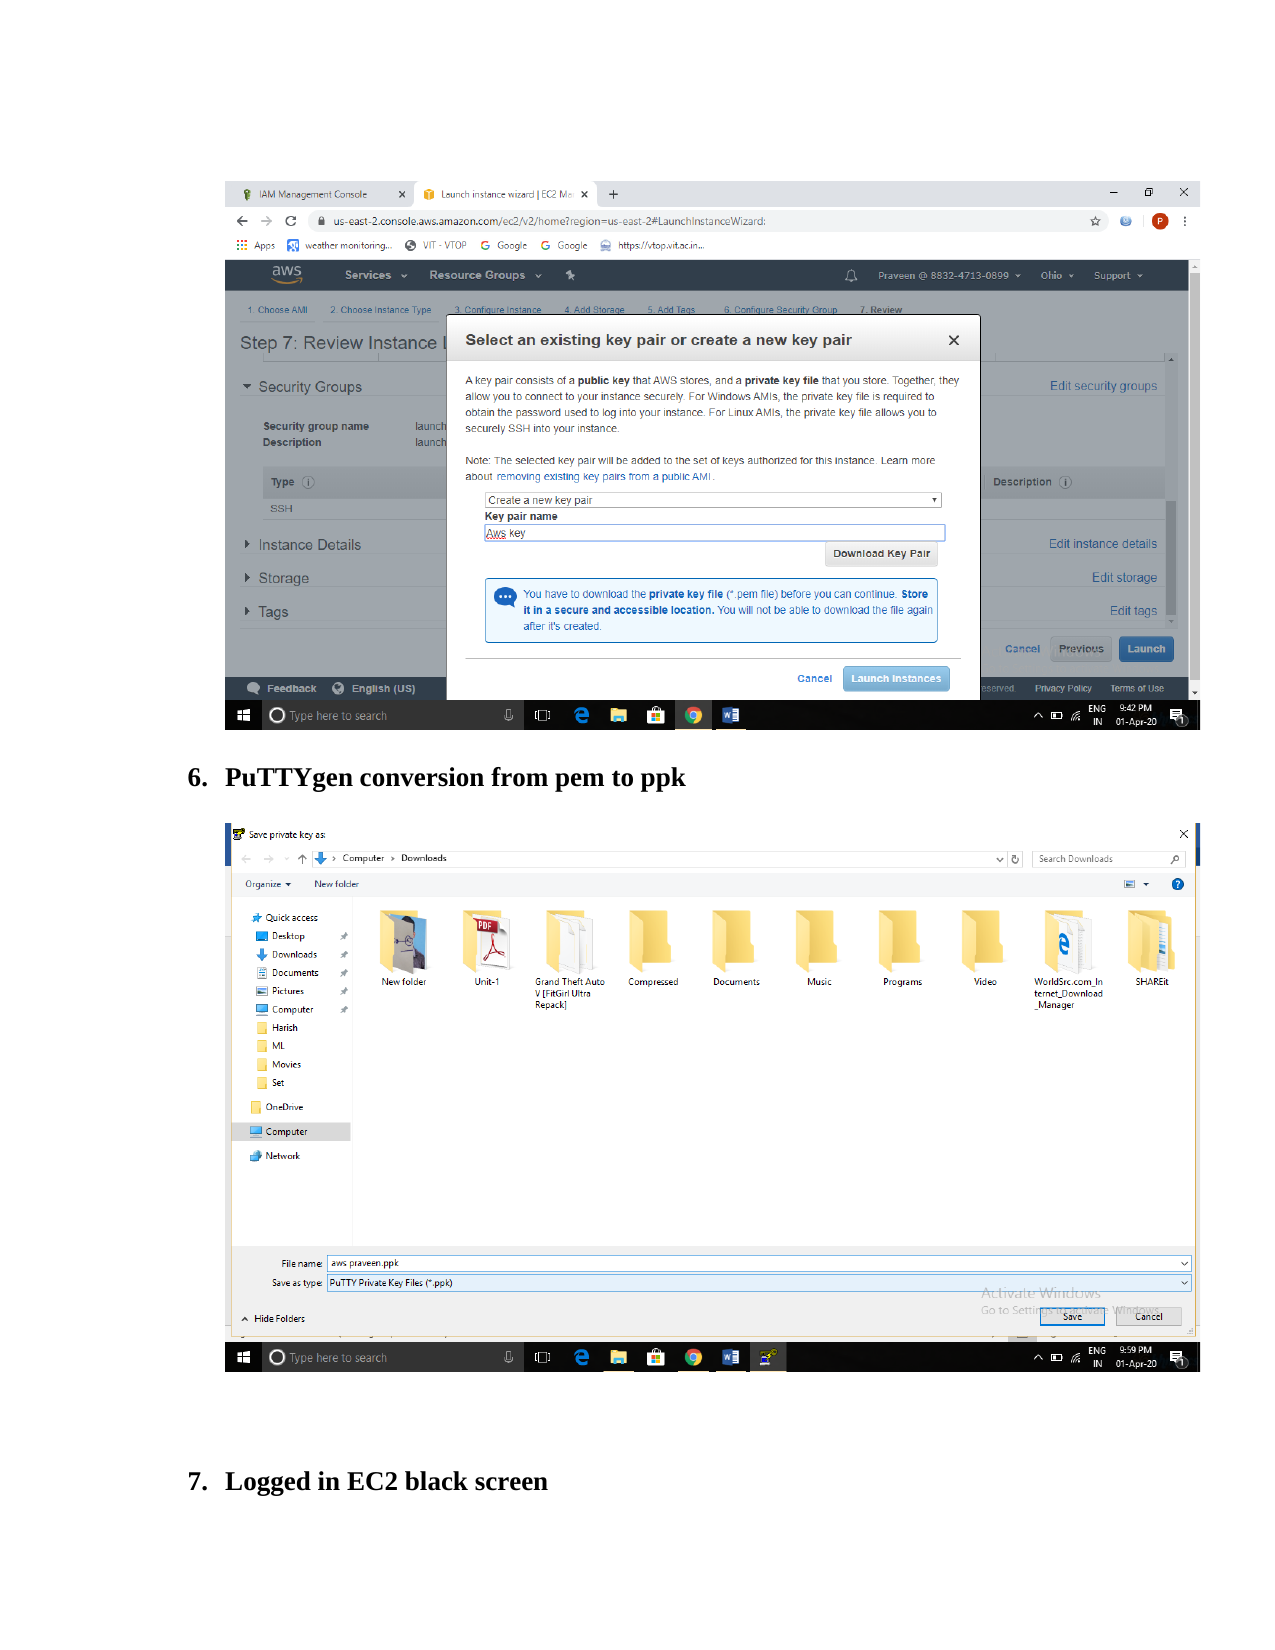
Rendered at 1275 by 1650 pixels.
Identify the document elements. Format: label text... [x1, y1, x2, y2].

list PuTTYgen conversion from pem to ppk [187, 761, 1125, 792]
picture [225, 823, 1200, 1372]
list Logged in EC2 black screen [187, 1465, 1125, 1496]
picture [225, 181, 1200, 730]
